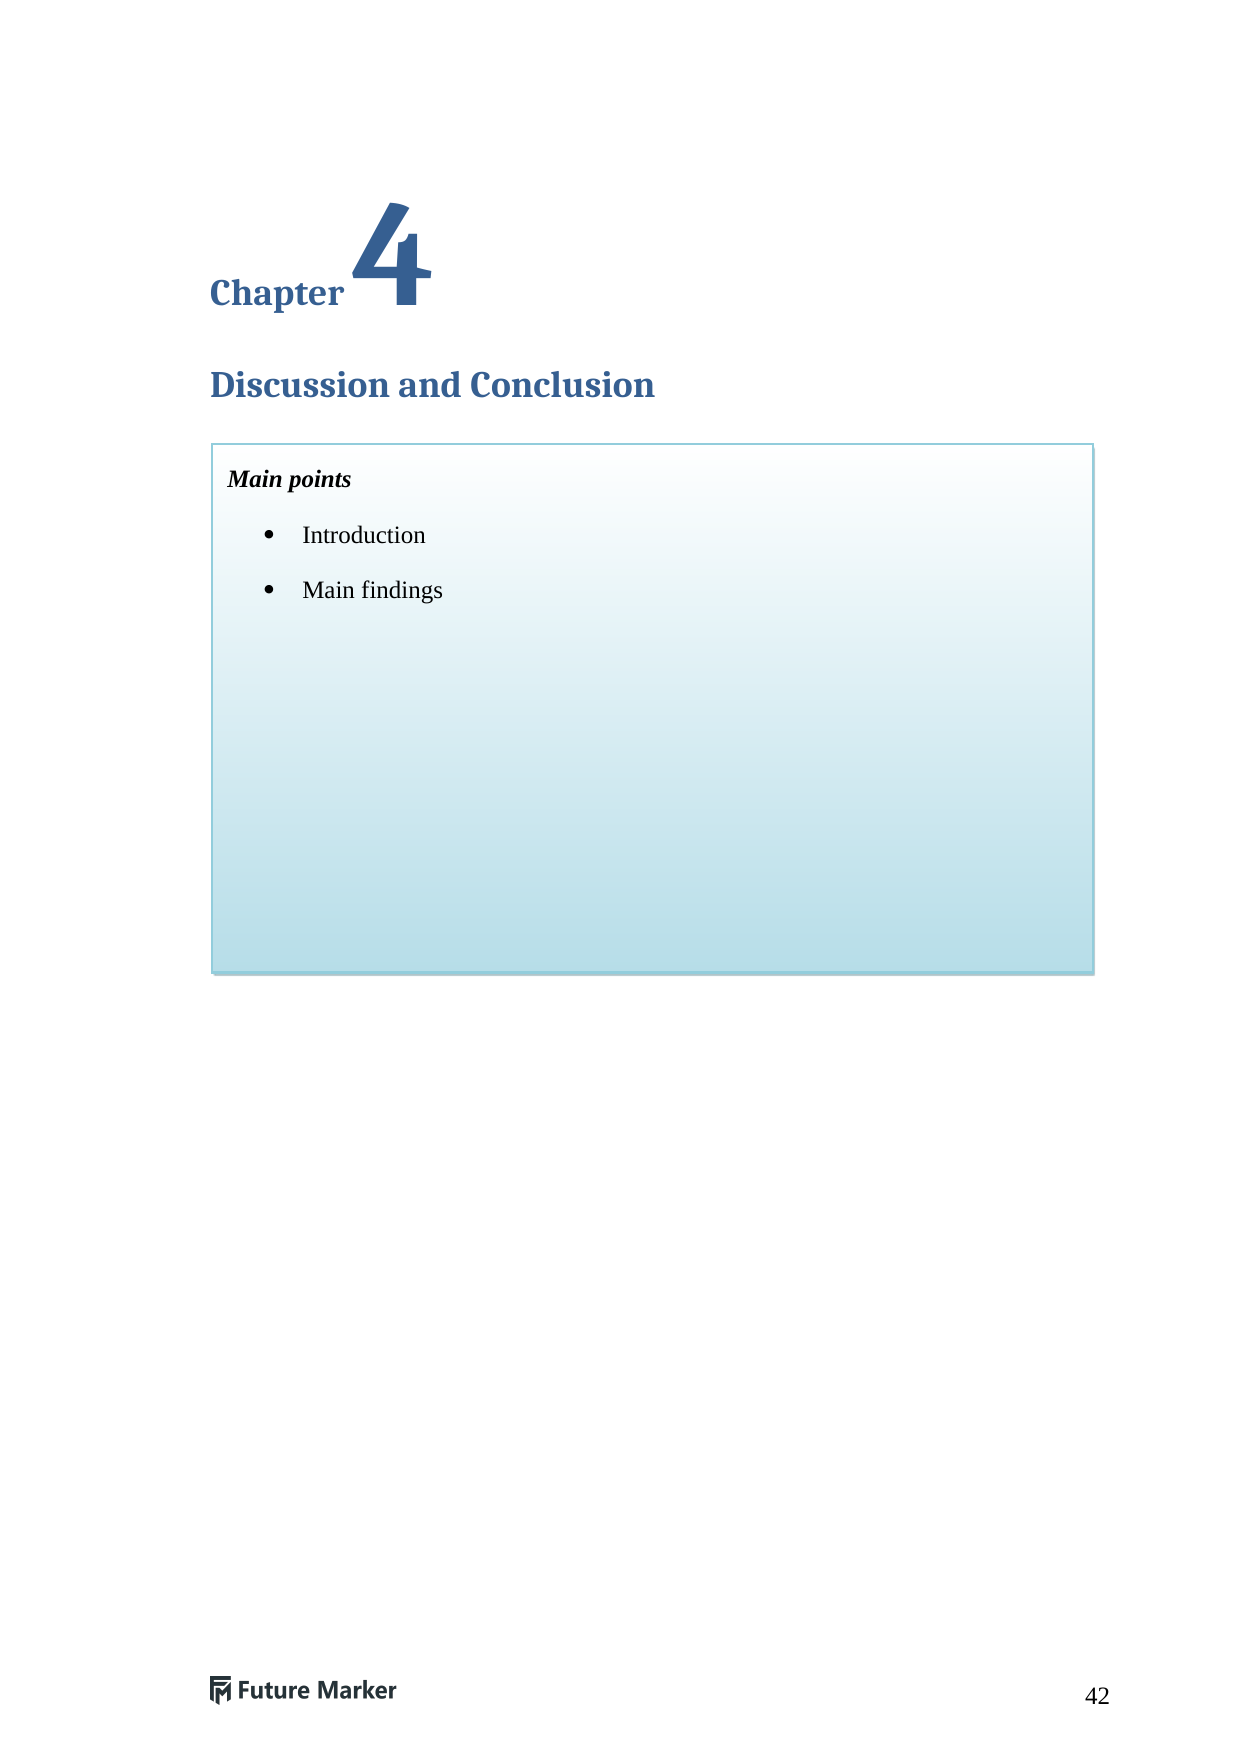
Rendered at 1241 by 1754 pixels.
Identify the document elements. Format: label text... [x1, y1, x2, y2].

picture [210, 1676, 397, 1705]
subtitle Chapter 4 Discussion and Conclusion [210, 170, 1120, 407]
